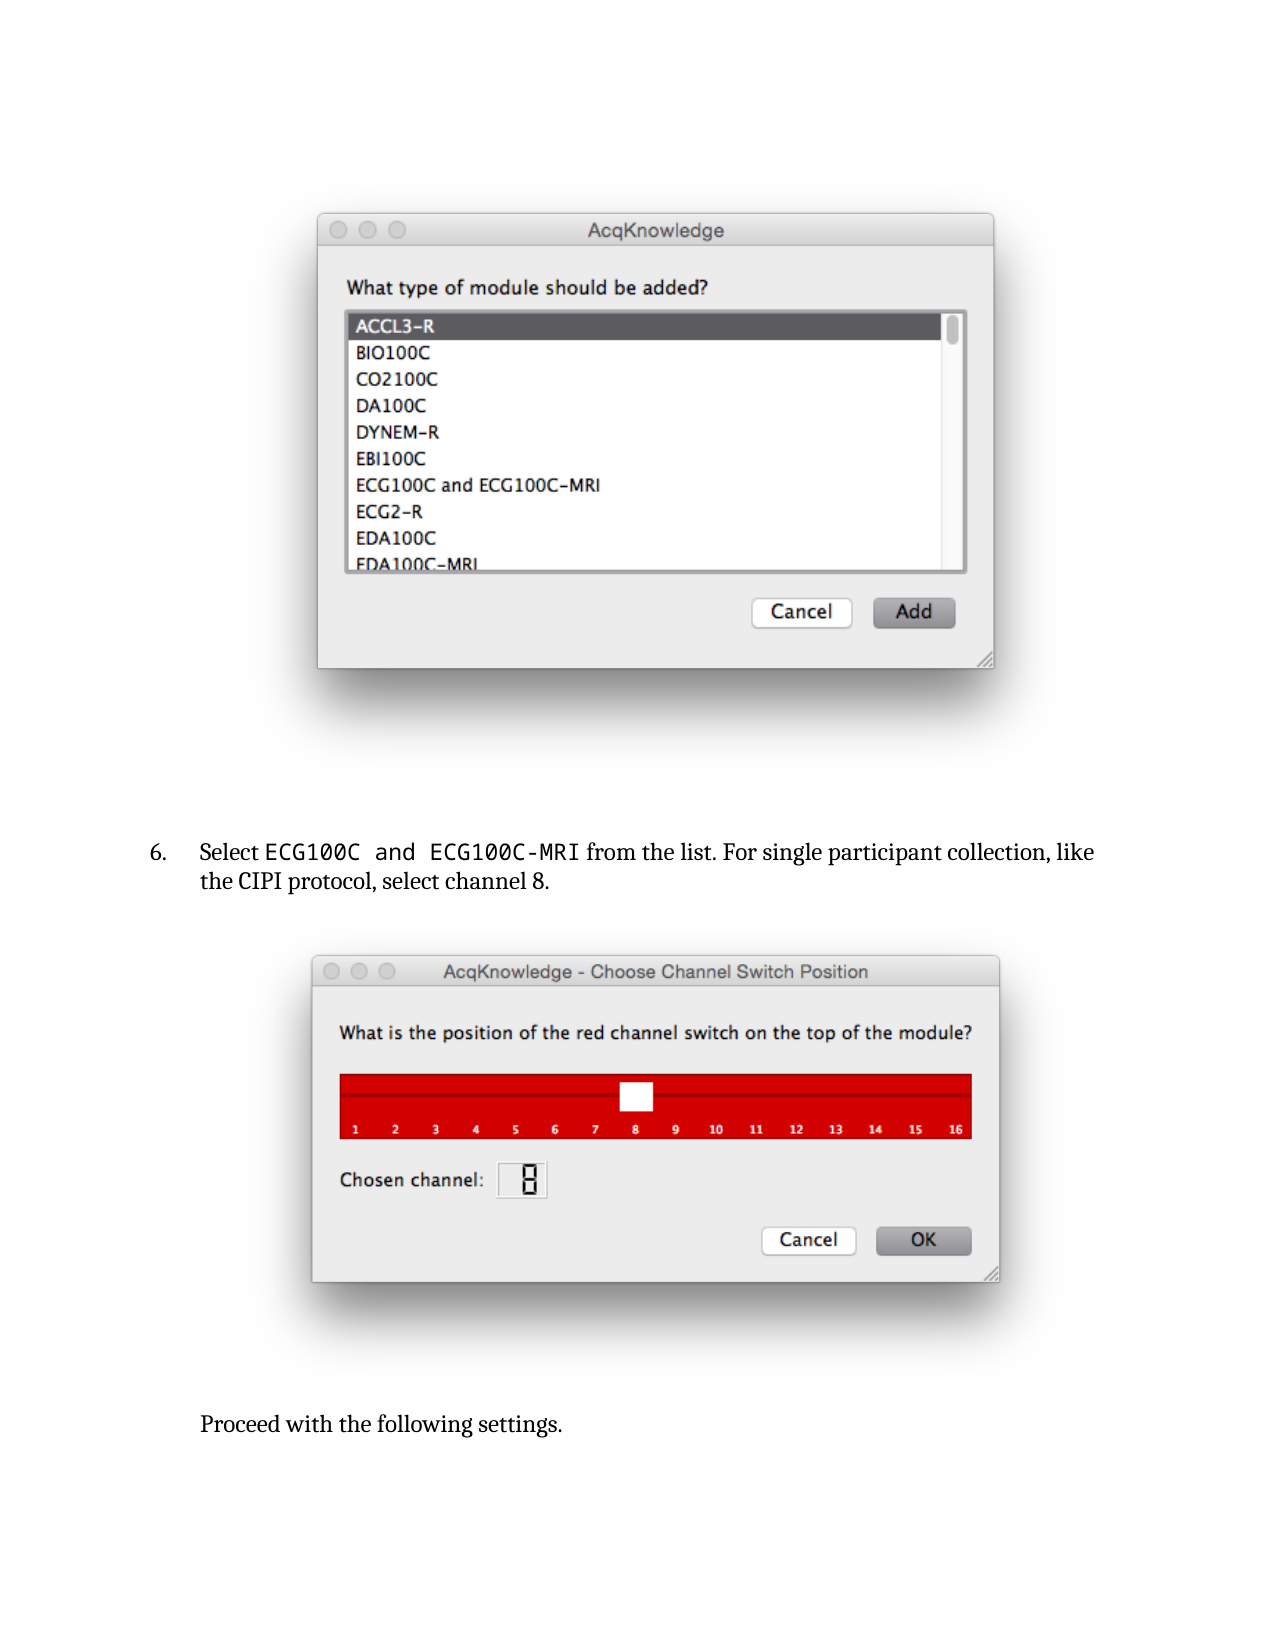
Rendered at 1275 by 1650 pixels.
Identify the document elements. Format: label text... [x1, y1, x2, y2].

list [150, 150, 1125, 832]
picture [218, 895, 1094, 1410]
picture [218, 150, 1094, 804]
